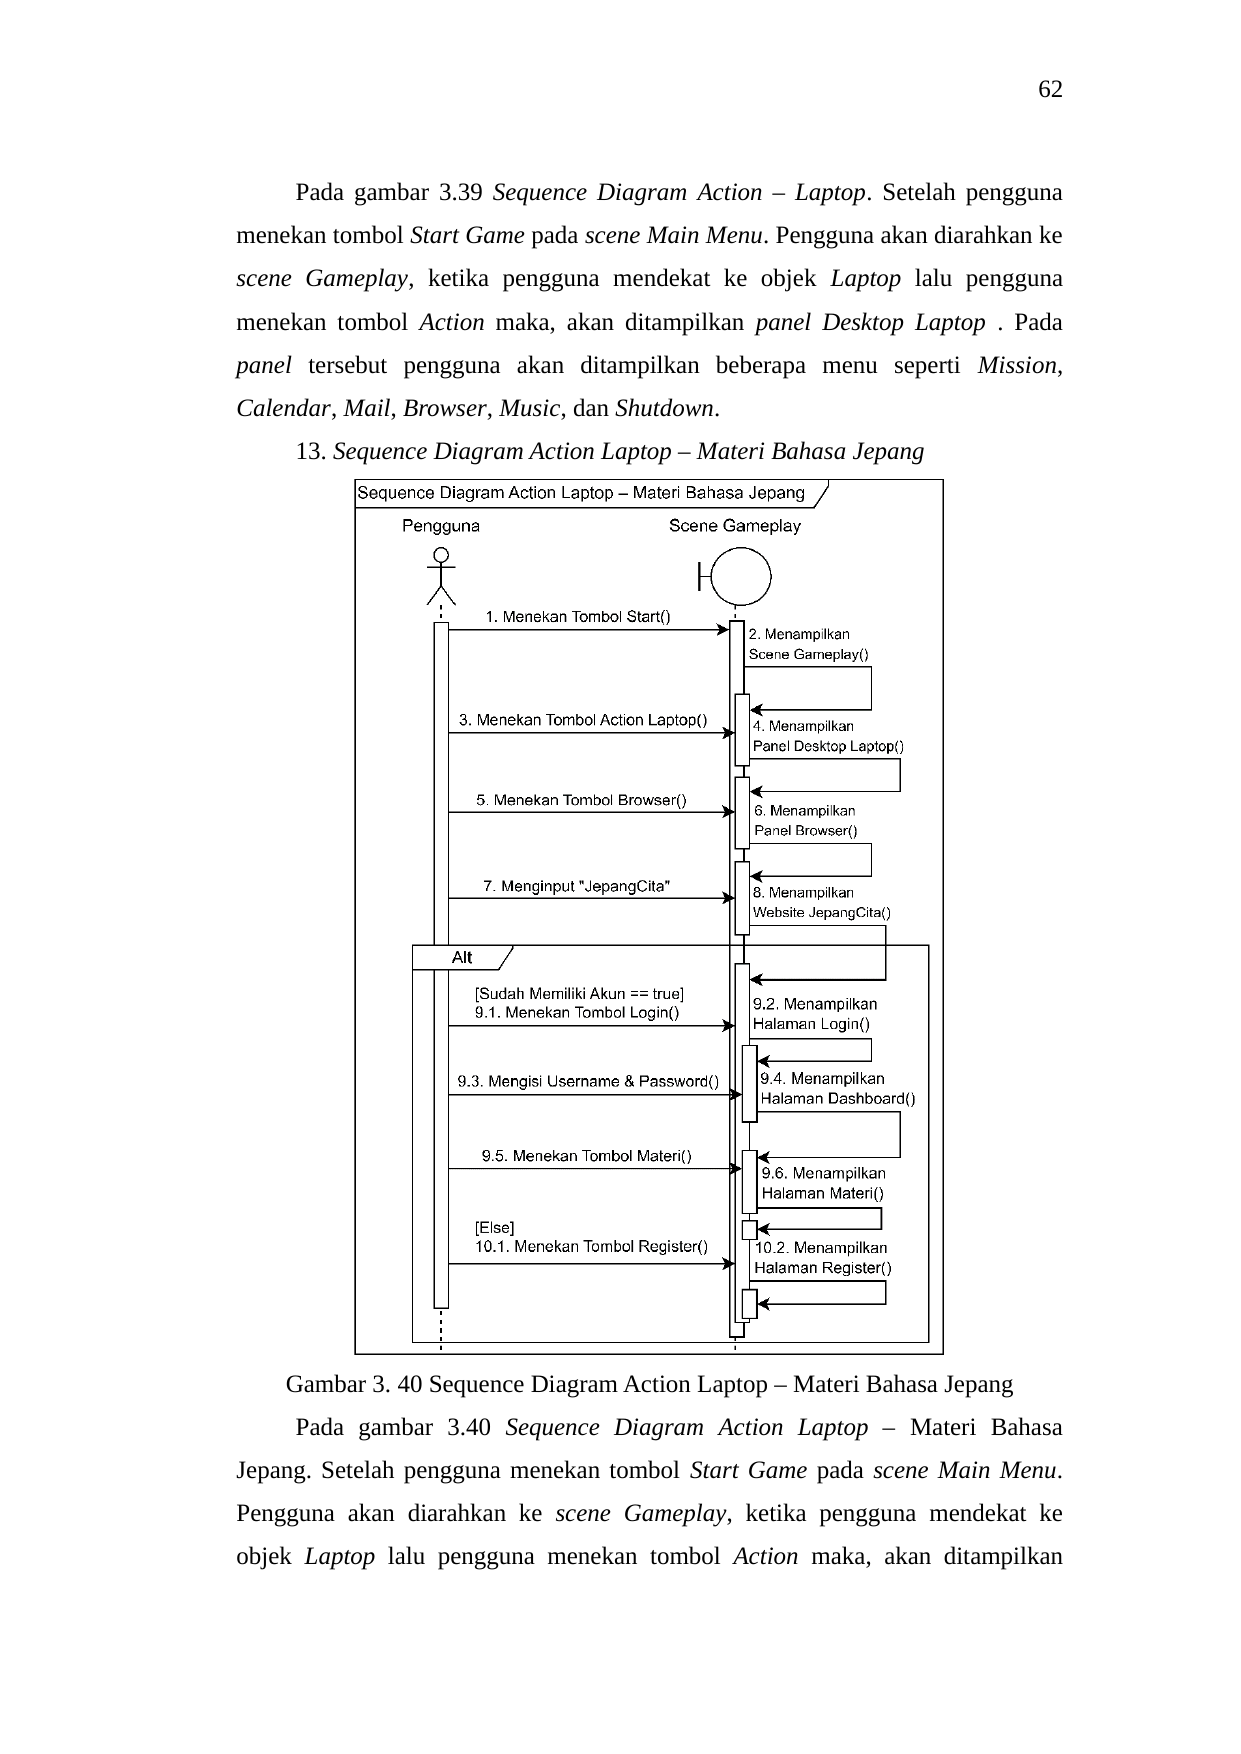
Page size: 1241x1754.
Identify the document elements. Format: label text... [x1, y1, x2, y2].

list Sequence Diagram Action Laptop – Materi Bahasa Jepang [295, 436, 1063, 465]
text Pada gambar 3.39 Sequence Diagram Action – Laptop. Setelah pengguna menekan tombol Start Game pada scene Main Menu. Pengguna akan diarahkan ke scene Gameplay, ketika pengguna mendekat ke objek Laptop lalu pengguna menekan tombol Action maka, akan ditampilkan panel Desktop Laptop . Pada panel tersebut pengguna akan ditampilkan beberapa menu seperti Mission, Calendar, Mail, Browser, Music, dan Shutdown. [236, 177, 1063, 422]
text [236, 1412, 1063, 1570]
text Gambar 3. 40 Sequence Diagram Action Laptop – Materi Bahasa Jepang [236, 1369, 1063, 1398]
picture [354, 479, 945, 1355]
